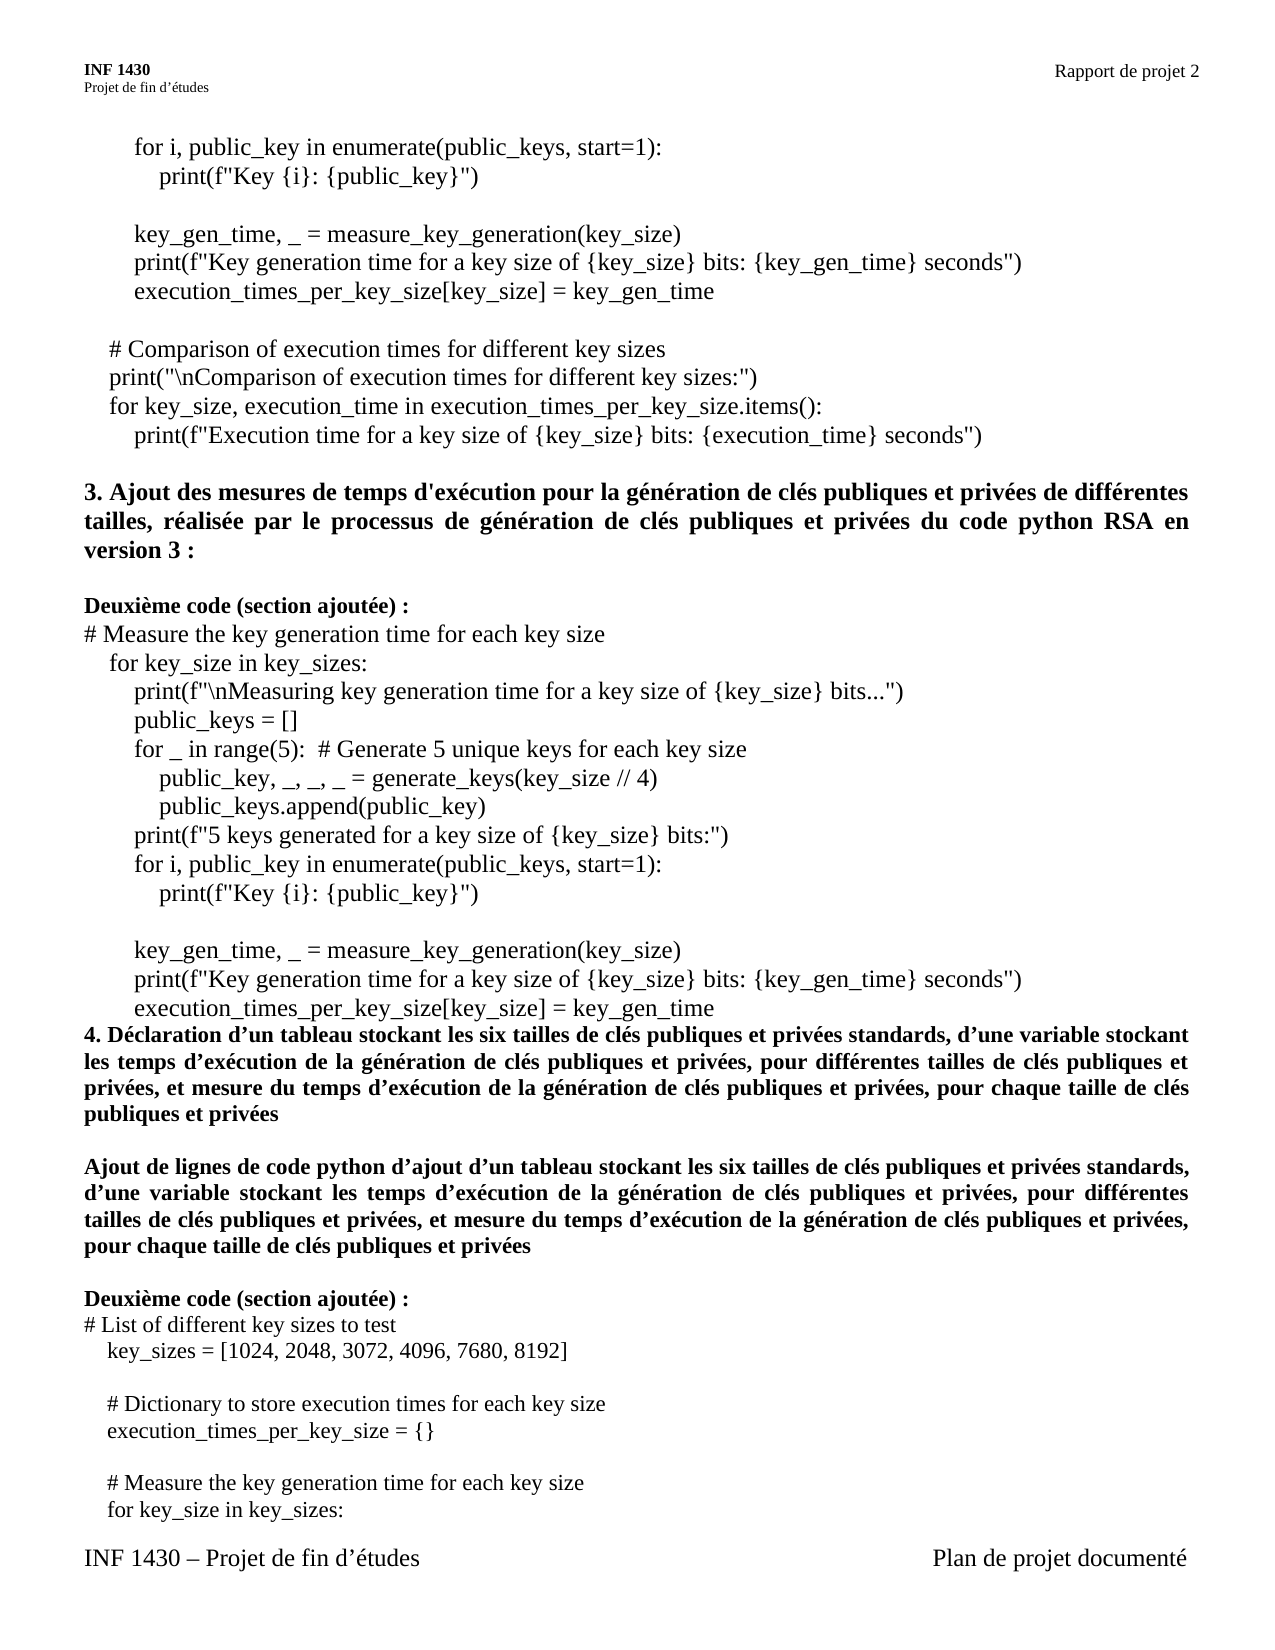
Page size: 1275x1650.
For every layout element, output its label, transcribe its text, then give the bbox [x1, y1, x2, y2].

text print("\nComparison of execution times for different key sizes:") [84, 362, 1191, 391]
text for key_size in key_sizes: [84, 648, 1191, 676]
text # Dictionary to store execution times for each key size [84, 1390, 1191, 1417]
text execution_times_per_key_size[key_size] = key_gen_time [84, 276, 1191, 305]
text for i, public_key in enumerate(public_keys, start=1): [84, 132, 1191, 161]
text public_keys.append(public_key) [84, 791, 1191, 820]
text # Measure the key generation time for each key size [84, 1469, 1191, 1496]
text public_keys = [] [84, 705, 1191, 734]
text print(f"Key generation time for a key size of {key_size} bits: {key_gen_time} seconds") [84, 247, 1191, 276]
text for i, public_key in enumerate(public_keys, start=1): [84, 849, 1191, 878]
text Deuxième code (section ajoutée) : [84, 592, 1191, 619]
text print(f"Execution time for a key size of {key_size} bits: {execution_time} seconds") [84, 420, 1191, 449]
text print(f"\nMeasuring key generation time for a key size of {key_size} bits...") [84, 676, 1191, 705]
text 4. Déclaration d’un tableau stockant les six tailles de clés publiques et privées standards, d’une variable stockant les temps d’exécution de la génération de clés publiques et privées, pour différentes tailles de clés publiques et privées, et mesure du temps d’exécution de la génération de clés publiques et privées, pour chaque taille de clés publiques et privées [84, 1021, 1191, 1127]
text key_gen_time, _ = measure_key_generation(key_size) [84, 935, 1191, 964]
text print(f"5 keys generated for a key size of {key_size} bits:") [84, 820, 1191, 849]
text # Comparison of execution times for different key sizes [84, 334, 1191, 362]
text 3. Ajout des mesures de temps d'exécution pour la génération de clés publiques et privées de différentes tailles, réalisée par le processus de génération de clés publiques et privées du code python RSA en version 3 : [84, 477, 1191, 564]
text public_key, _, _, _ = generate_keys(key_size // 4) [84, 763, 1191, 791]
text for key_size in key_sizes: [84, 1496, 1191, 1522]
text # Measure the key generation time for each key size [84, 619, 1191, 648]
text for key_size, execution_time in execution_times_per_key_size.items(): [84, 391, 1191, 420]
text for _ in range(5): # Generate 5 unique keys for each key size [84, 734, 1191, 763]
text key_gen_time, _ = measure_key_generation(key_size) [84, 219, 1191, 247]
text # List of different key sizes to test [84, 1311, 1191, 1338]
text key_sizes = [1024, 2048, 3072, 4096, 7680, 8192] [84, 1338, 1191, 1364]
text print(f"Key {i}: {public_key}") [84, 878, 1191, 906]
text Ajout de lignes de code python d’ajout d’un tableau stockant les six tailles de clés publiques et privées standards, d’une variable stockant les temps d’exécution de la génération de clés publiques et privées, pour différentes tailles de clés publiques et privées, et mesure du temps d’exécution de la génération de clés publiques et privées, pour chaque taille de clés publiques et privées [84, 1153, 1191, 1258]
text execution_times_per_key_size = {} [84, 1417, 1191, 1443]
text print(f"Key generation time for a key size of {key_size} bits: {key_gen_time} seconds") [84, 964, 1191, 993]
text Deuxième code (section ajoutée) : [84, 1285, 1191, 1311]
text execution_times_per_key_size[key_size] = key_gen_time [84, 993, 1191, 1021]
text print(f"Key {i}: {public_key}") [84, 161, 1191, 190]
